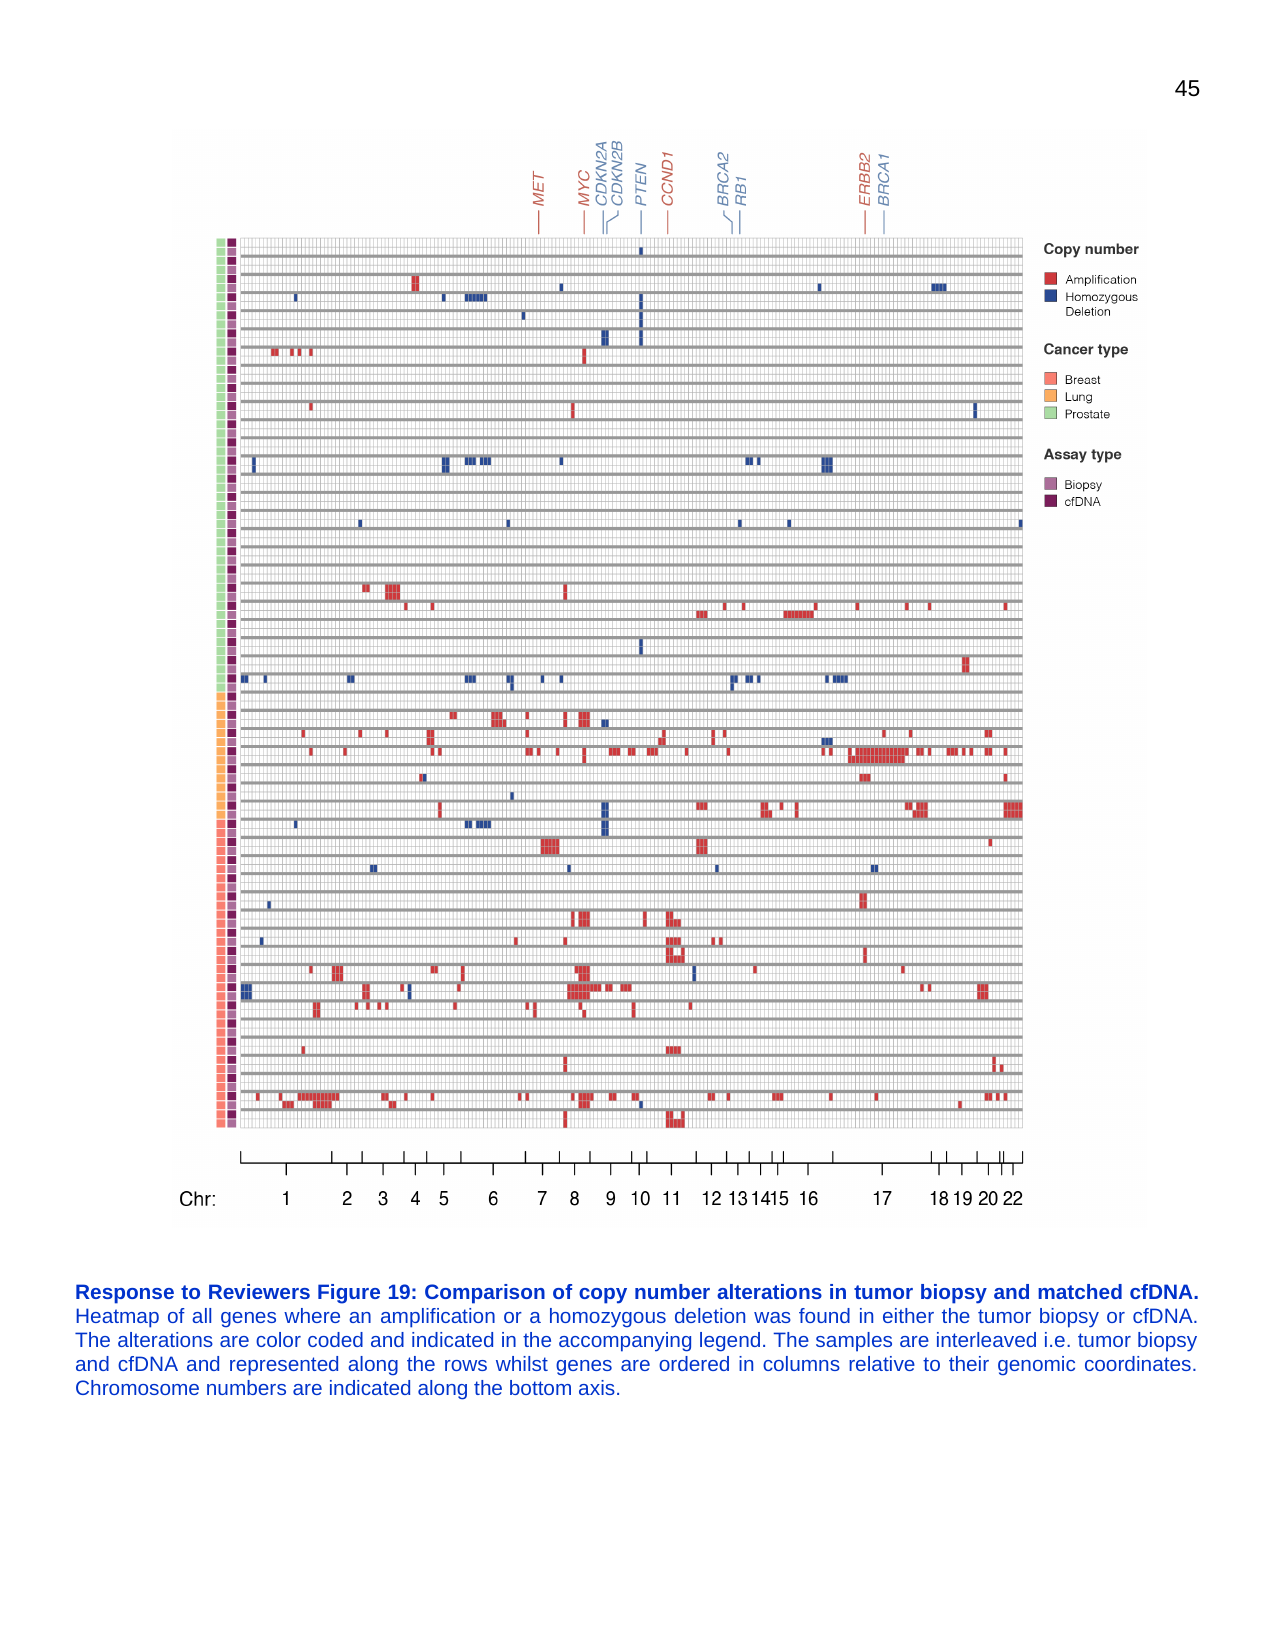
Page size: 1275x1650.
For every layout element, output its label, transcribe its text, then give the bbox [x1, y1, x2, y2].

text Response to Reviewers Figure 19: Comparison of copy number alterations in tumor biopsy and matched cfDNA. Heatmap of all genes where an amplification or a homozygous deletion was found in either the tumor biopsy or cfDNA. The alterations are color coded and indicated in the accompanying legend. The samples are interleaved i.e. tumor biopsy and cfDNA and represented along the rows whilst genes are ordered in columns relative to their genomic coordinates. Chromosome numbers are indicated along the bottom axis. [75, 1280, 1200, 1399]
picture [172, 129, 1148, 1228]
